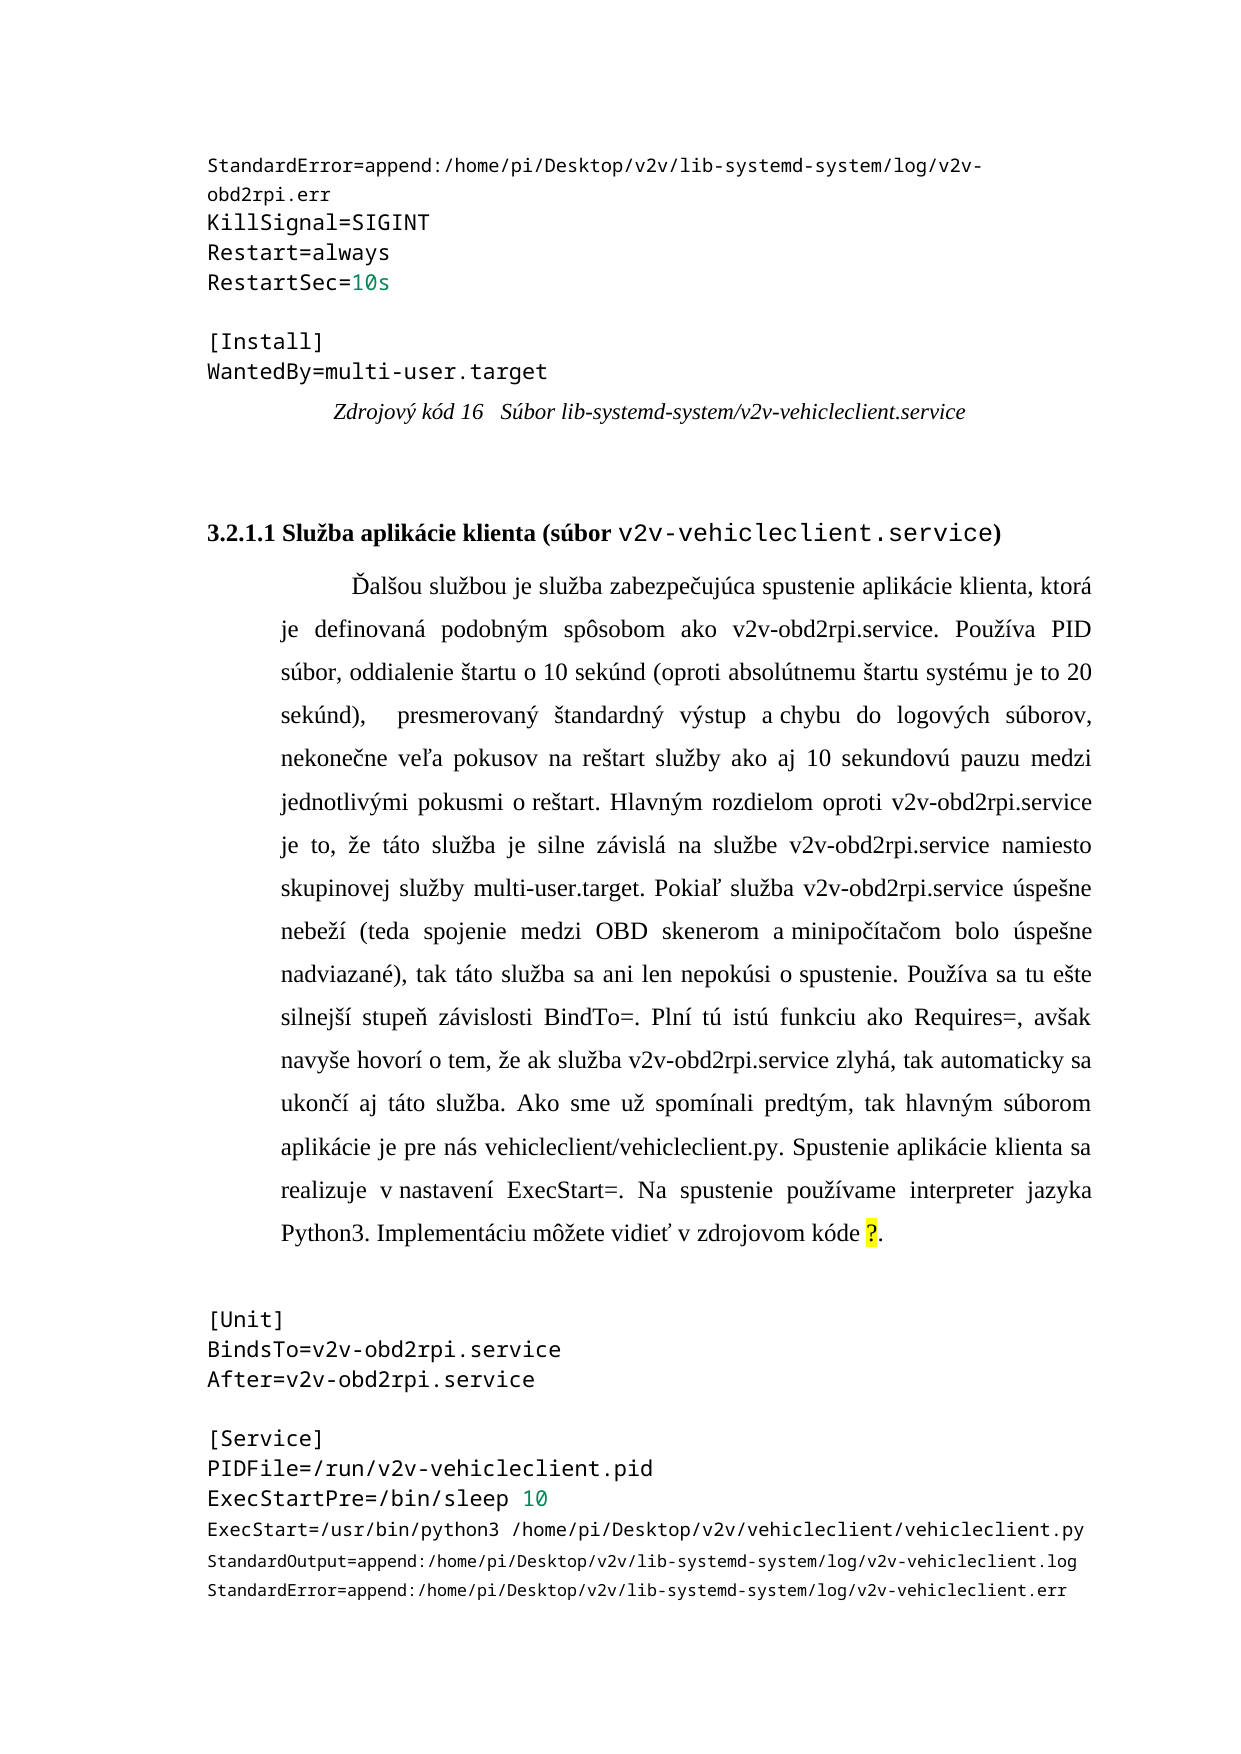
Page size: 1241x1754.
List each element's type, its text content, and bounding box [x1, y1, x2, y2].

text Ďalšou službou je služba zabezpečujúca spustenie aplikácie klienta, ktorá je definovaná podobným spôsobom ako v2v-obd2rpi.service. Používa PID súbor, oddialenie štartu o 10 sekúnd (oproti absolútnemu štartu systému je to 20 sekúnd), presmerovaný štandardný výstup a chybu do logových súborov, nekonečne veľa pokusov na reštart služby ako aj 10 sekundovú pauzu medzi jednotlivými pokusmi o reštart. Hlavným rozdielom oproti v2v-obd2rpi.service je to, že táto služba je silne závislá na službe v2v-obd2rpi.service namiesto skupinovej služby multi-user.target. Pokiaľ služba v2v-obd2rpi.service úspešne nebeží (teda spojenie medzi OBD skenerom a minipočítačom bolo úspešne nadviazané), tak táto služba sa ani len nepokúsi o spustenie. Používa sa tu ešte silnejší stupeň závislosti BindTo=. Plní tú istú funkciu ako Requires=, avšak navyše hovorí o tem, že ak služba v2v-obd2rpi.service zlyhá, tak automaticky sa ukončí aj táto služba. Ako sme už spomínali predtým, tak hlavným súborom aplikácie je pre nás vehicleclient/vehicleclient.py. Spustenie aplikácie klienta sa realizuje v nastavení ExecStart=. Na spustenie používame interpreter jazyka Python3. Implementáciu môžete vidieť v zdrojovom kóde ?. [281, 571, 1092, 1247]
text [Service] [207, 1423, 1092, 1453]
text [Install] [207, 326, 1092, 356]
text After=v2v-obd2rpi.service [207, 1364, 1092, 1393]
text WantedBy=multi-user.target [207, 356, 1092, 386]
text RestartSec=10s [207, 267, 1092, 296]
text StandardError=append:/home/pi/Desktop/v2v/lib-systemd-system/log/v2v-obd2rpi.err [207, 148, 1092, 207]
text BindsTo=v2v-obd2rpi.service [207, 1334, 1092, 1364]
subtitle 3.2.1.1 Služba aplikácie klienta (súbor v2v-vehicleclient.service) [207, 518, 1092, 549]
text KillSignal=SIGINT [207, 207, 1092, 237]
text [Unit] [207, 1304, 1092, 1334]
text StandardError=append:/home/pi/Desktop/v2v/lib-systemd-system/log/v2v-vehicleclient.err [207, 1572, 1092, 1602]
text ExecStart=/usr/bin/python3 /home/pi/Desktop/v2v/vehicleclient/vehicleclient.py [207, 1513, 1092, 1542]
text StandardOutput=append:/home/pi/Desktop/v2v/lib-systemd-system/log/v2v-vehicleclient.log [207, 1542, 1092, 1572]
text Restart=always [207, 237, 1092, 267]
text ExecStartPre=/bin/sleep 10 [207, 1483, 1092, 1513]
text PIDFile=/run/v2v-vehicleclient.pid [207, 1453, 1092, 1483]
